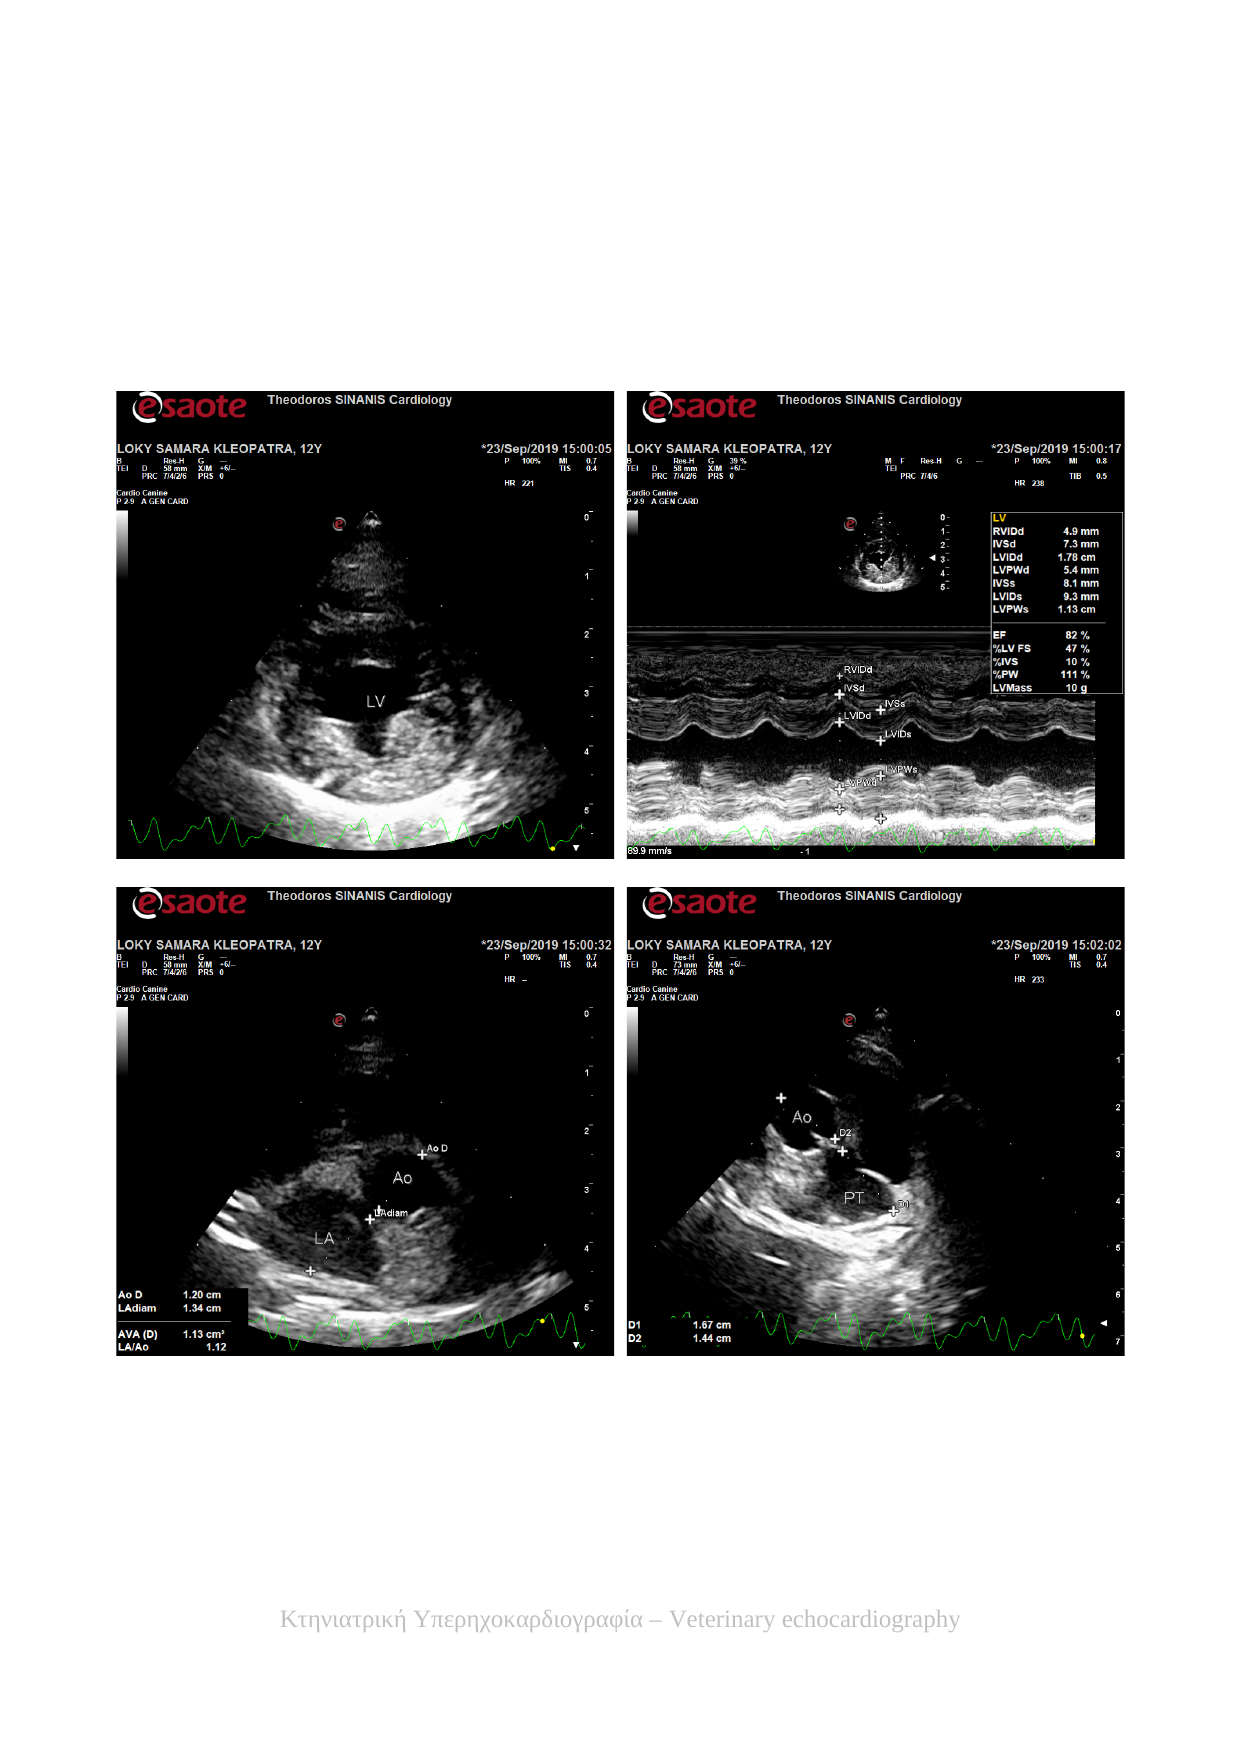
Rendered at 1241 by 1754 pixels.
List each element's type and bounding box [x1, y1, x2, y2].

picture [116, 887, 615, 1356]
picture [116, 391, 615, 859]
picture [626, 391, 1125, 859]
picture [626, 887, 1125, 1356]
